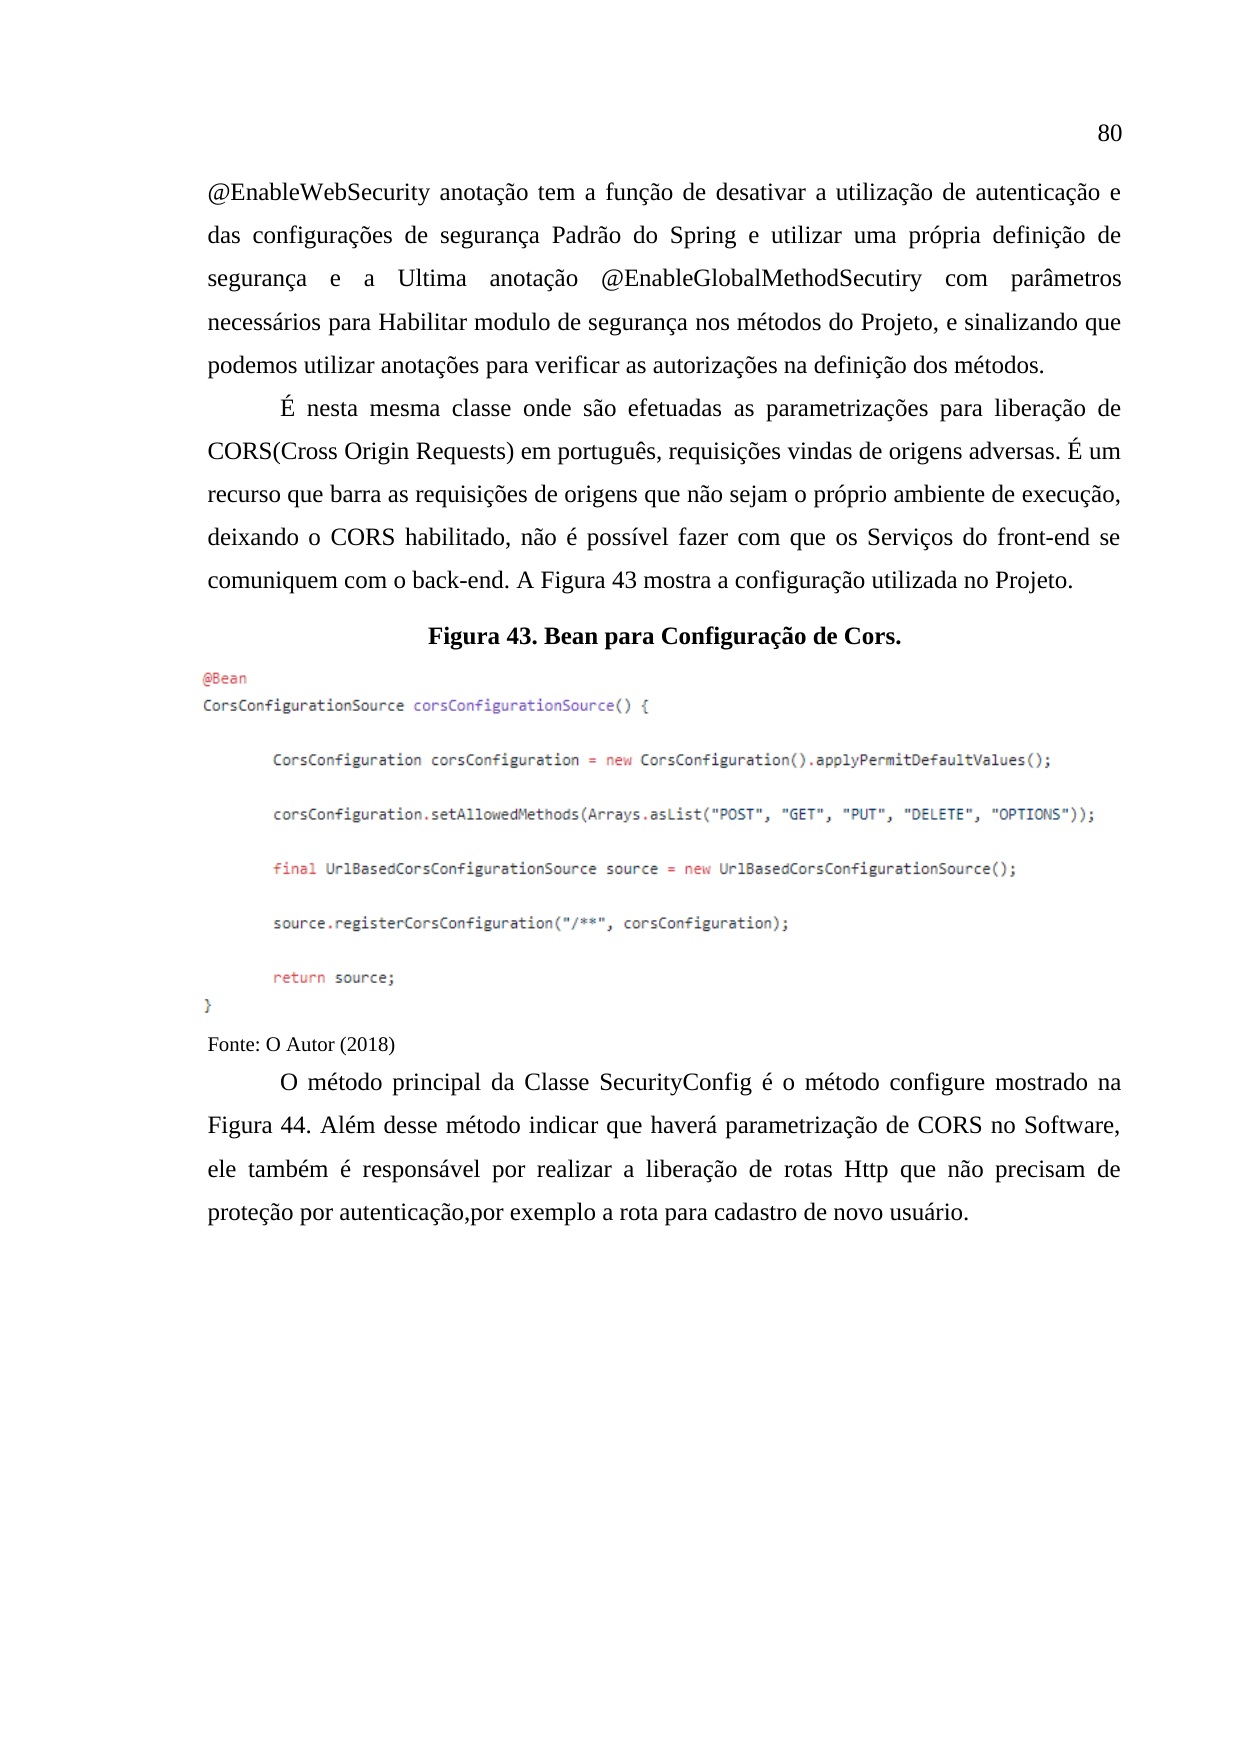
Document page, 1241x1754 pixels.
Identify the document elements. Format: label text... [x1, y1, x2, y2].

text Fonte: O Autor (2018) [207, 1031, 1122, 1056]
picture [195, 662, 1117, 1017]
text O método principal da Classe SecurityConfig é o método configure mostrado na Figura 44. Além desse método indicar que haverá parametrização de CORS no Software, ele também é responsável por realizar a liberação de rotas Http que não precisam de proteção por autenticação,por exemplo a rota para cadastro de novo usuário. [207, 1067, 1122, 1226]
text É nesta mesma classe onde são efetuadas as parametrizações para liberação de CORS(Cross Origin Requests) em português, requisições vindas de origens adversas. É um recurso que barra as requisições de origens que não sejam o próprio ambiente de execução, deixando o CORS habilitado, não é possível fazer com que os Serviços do front-end se comuniquem com o back-end. A Figura 43 mostra a configuração utilizada no Projeto. [207, 393, 1122, 594]
text Figura 43. Bean para Configuração de Cors. [207, 621, 1122, 650]
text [207, 177, 1122, 378]
